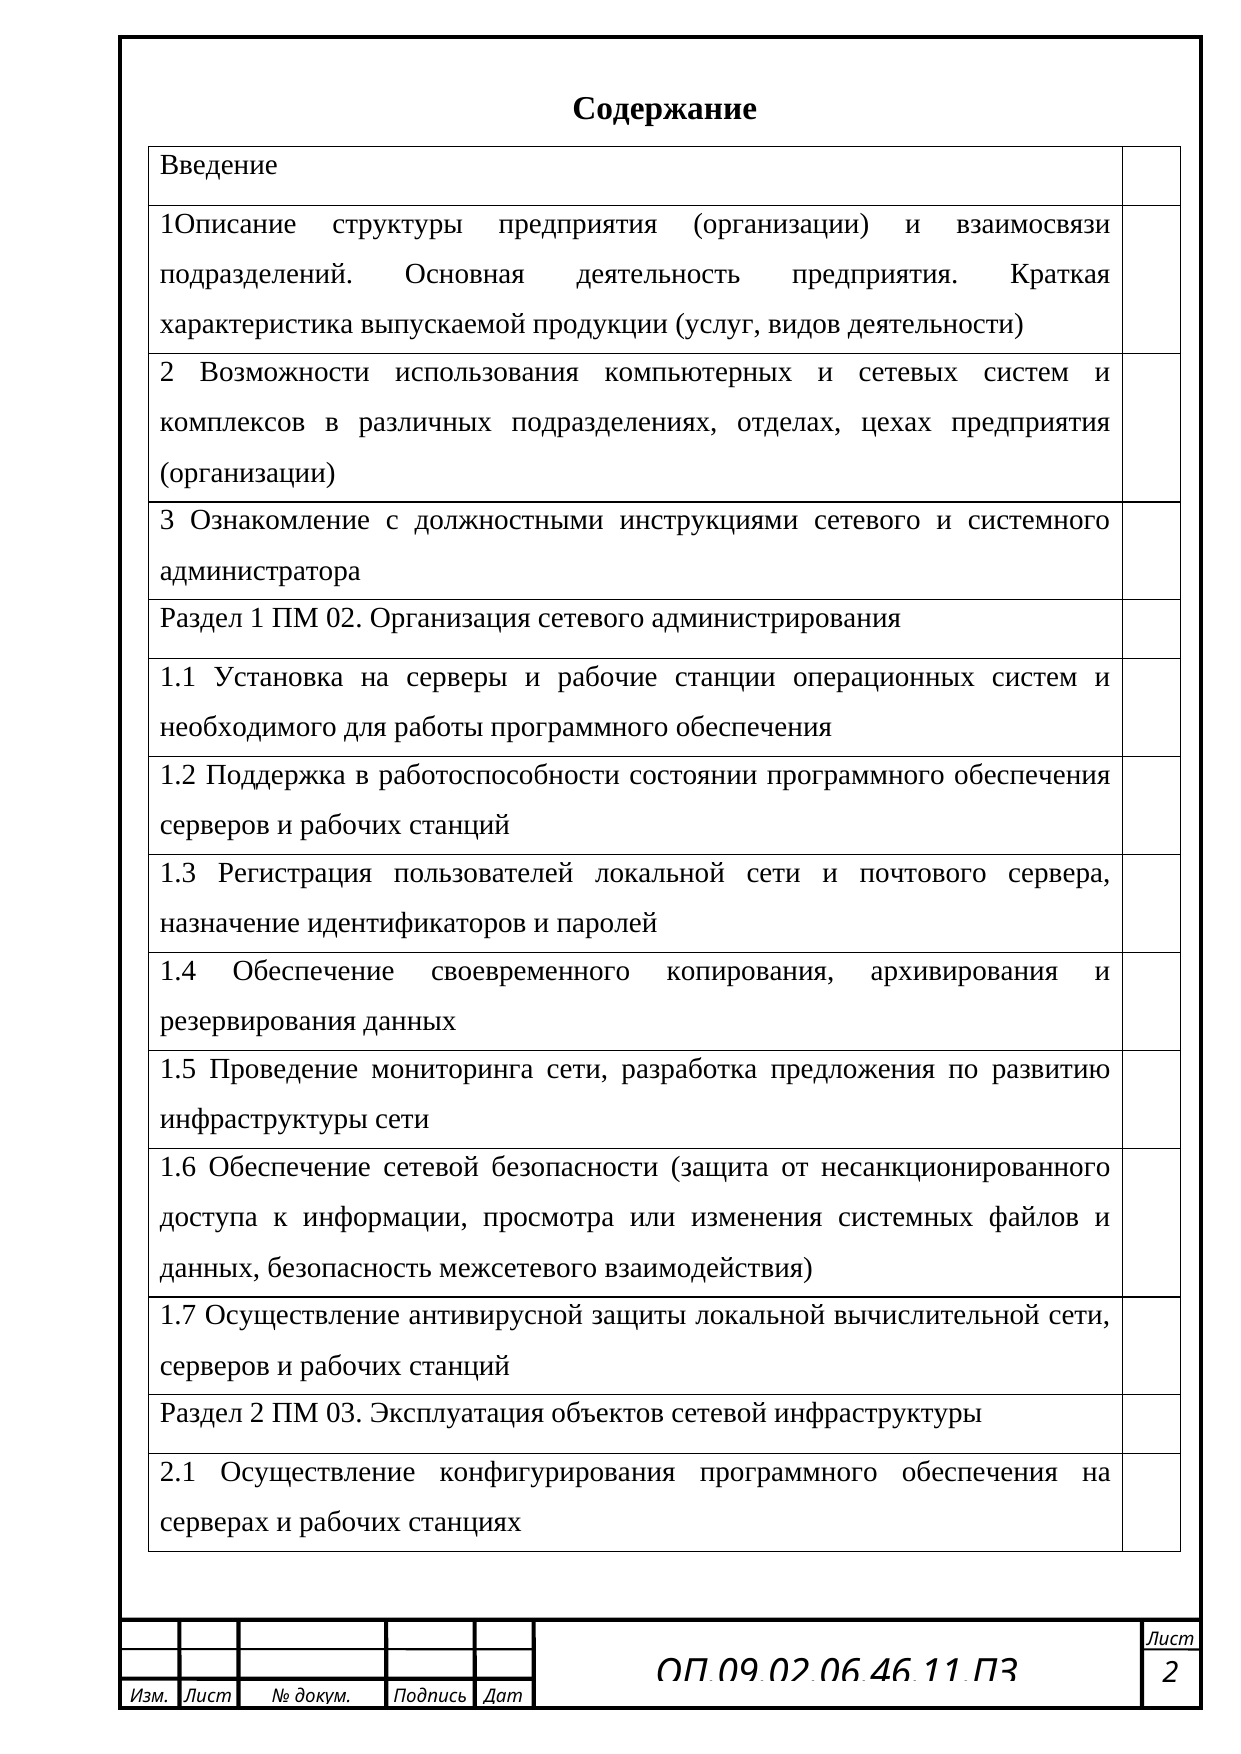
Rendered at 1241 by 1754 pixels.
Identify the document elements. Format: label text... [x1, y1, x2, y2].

table_cell [1123, 1051, 1180, 1148]
table_cell [1123, 354, 1180, 501]
table_cell 3 Ознакомление с должностными инструкциями сетевого и системного администратора [149, 503, 1122, 599]
table_cell [1123, 953, 1180, 1050]
text Содержание [148, 89, 1181, 127]
table_cell 1.2 Поддержка в работоспособности состоянии программного обеспечения серверов и рабочих станций [149, 757, 1122, 854]
table_cell 2.1 Осуществление конфигурирования программного обеспечения на серверах и рабочих станциях [149, 1454, 1122, 1551]
table_cell [1123, 206, 1180, 353]
table_cell 2 Возможности использования компьютерных и сетевых систем и комплексов в различных подразделениях, отделах, цехах предприятия (организации) [149, 354, 1122, 501]
table_cell 1.5 Проведение мониторинга сети, разработка предложения по развитию инфраструктуры сети [149, 1051, 1122, 1148]
table_cell Раздел 2 ПМ 03. Эксплуатация объектов сетевой инфраструктуры [149, 1395, 1122, 1453]
table_cell [1123, 757, 1180, 854]
table_cell Раздел 1 ПМ 02. Организация сетевого администрирования [149, 600, 1122, 658]
table_cell 1.1 Установка на серверы и рабочие станции операционных систем и необходимого для работы программного обеспечения [149, 659, 1122, 756]
table_cell [1123, 1454, 1180, 1551]
table_cell [1123, 600, 1180, 658]
table_cell [1123, 659, 1180, 756]
table_cell [1123, 1149, 1180, 1296]
table_cell [1123, 503, 1180, 599]
table_cell 1.6 Обеспечение сетевой безопасности (защита от несанкционированного доступа к информации, просмотра или изменения системных файлов и данных, безопасность межсетевого взаимодействия) [149, 1149, 1122, 1296]
table_cell 1.3 Регистрация пользователей локальной сети и почтового сервера, назначение идентификаторов и паролей [149, 855, 1122, 952]
table_cell [1123, 1395, 1180, 1453]
table_cell [1123, 855, 1180, 952]
table_cell [1123, 1298, 1180, 1394]
table_cell 1.7 Осуществление антивирусной защиты локальной вычислительной сети, серверов и рабочих станций [149, 1298, 1122, 1394]
table_cell 1.4 Обеспечение своевременного копирования, архивирования и резервирования данных [149, 953, 1122, 1050]
table_cell 1Описание структуры предприятия (организации) и взаимосвязи подразделений. Основная деятельность предприятия. Краткая характеристика выпускаемой продукции (услуг, видов деятельности) [149, 206, 1122, 353]
table_header Введение [149, 147, 1122, 205]
table_header [1123, 147, 1180, 205]
